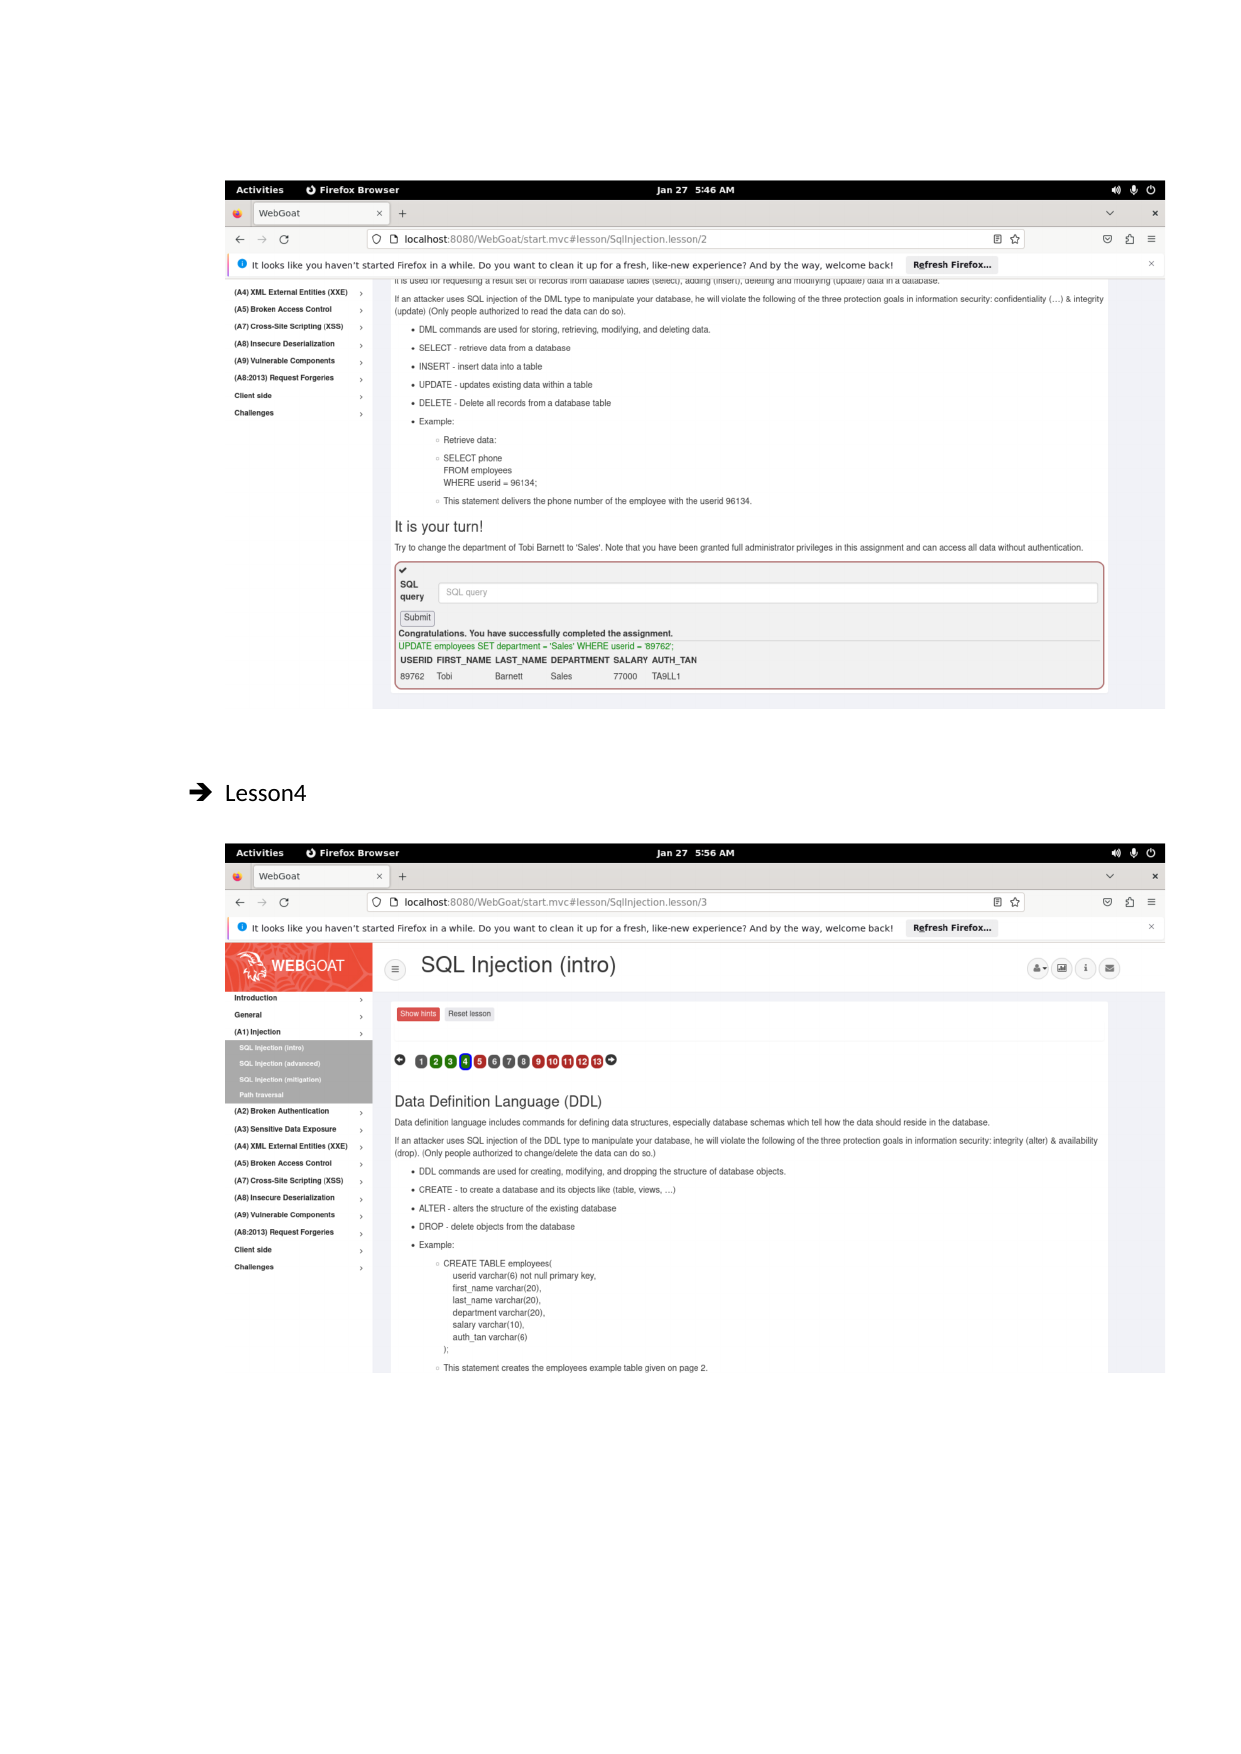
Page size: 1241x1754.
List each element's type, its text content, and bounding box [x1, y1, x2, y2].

list Lesson4 [187, 777, 1090, 808]
picture [225, 180, 1166, 709]
picture [225, 843, 1166, 1373]
